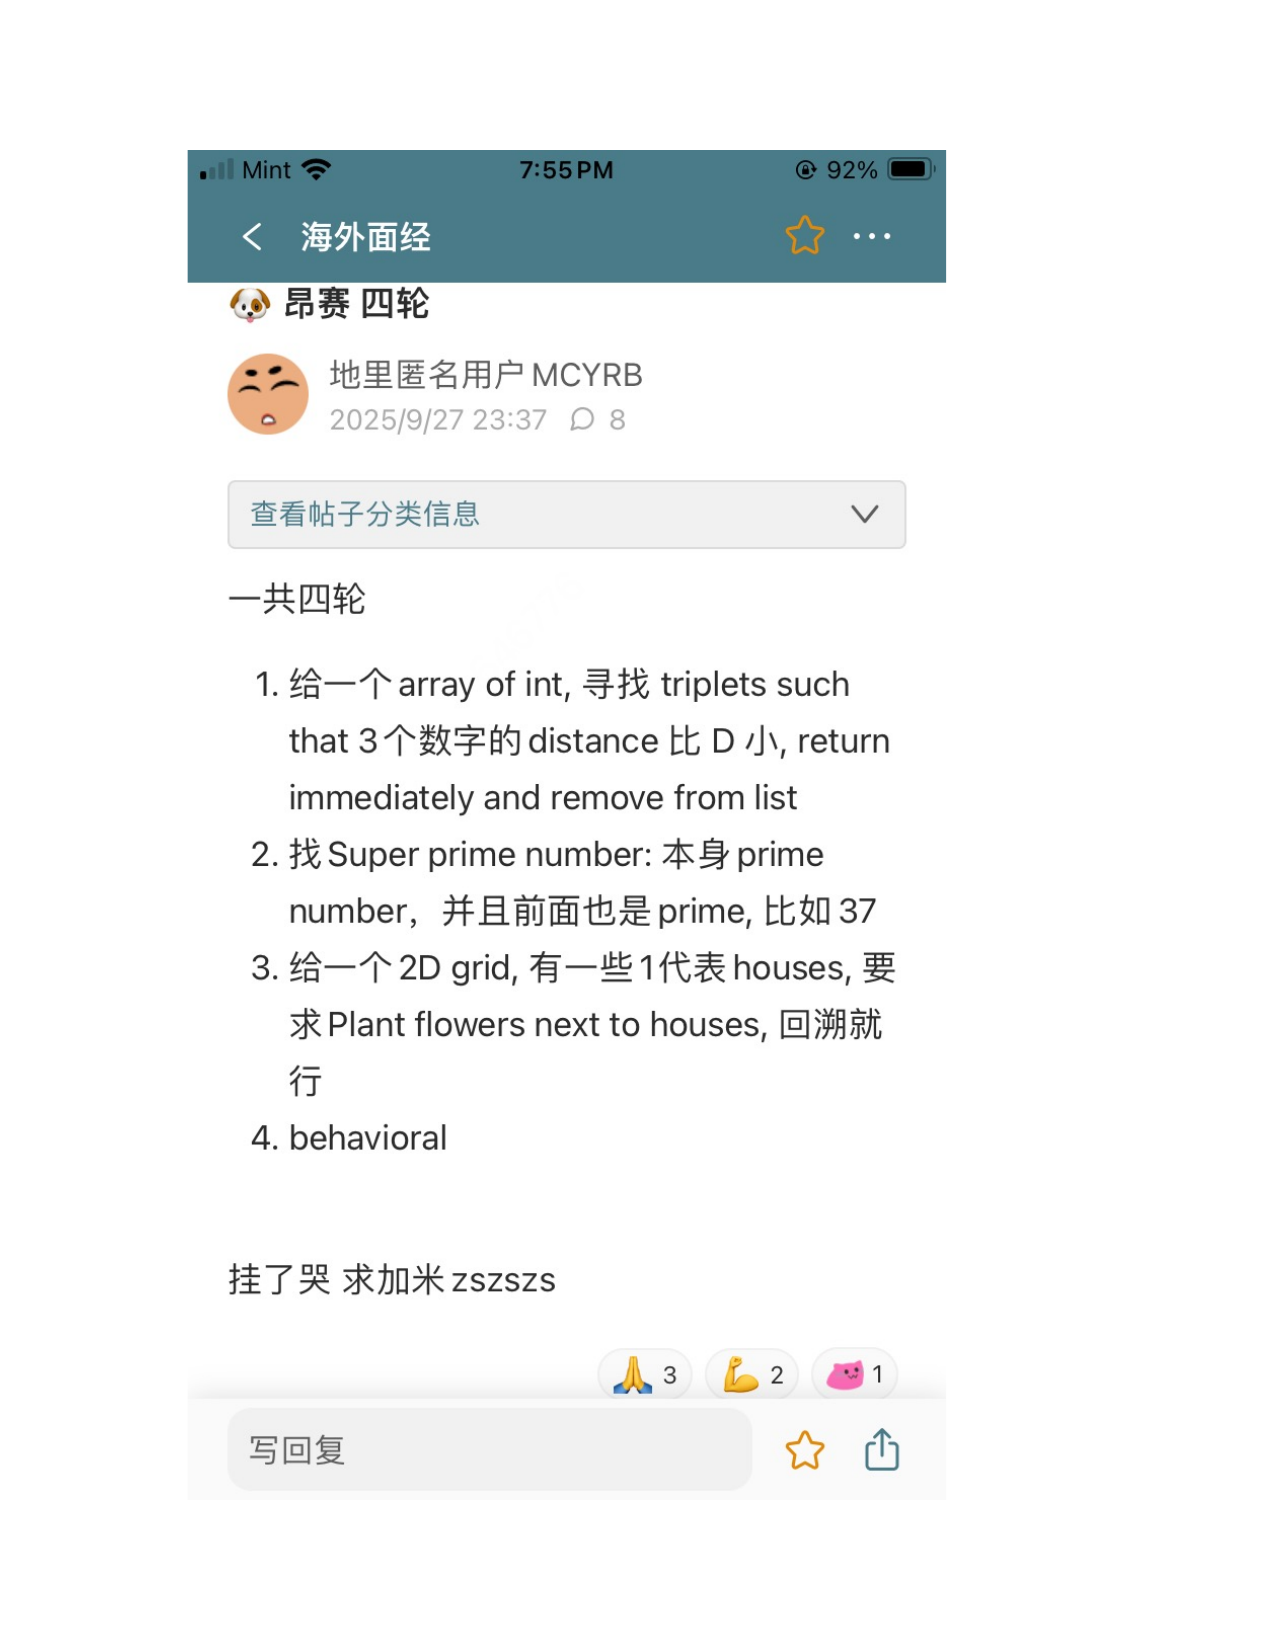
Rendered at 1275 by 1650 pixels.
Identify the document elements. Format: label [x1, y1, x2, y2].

picture [187, 150, 947, 1500]
